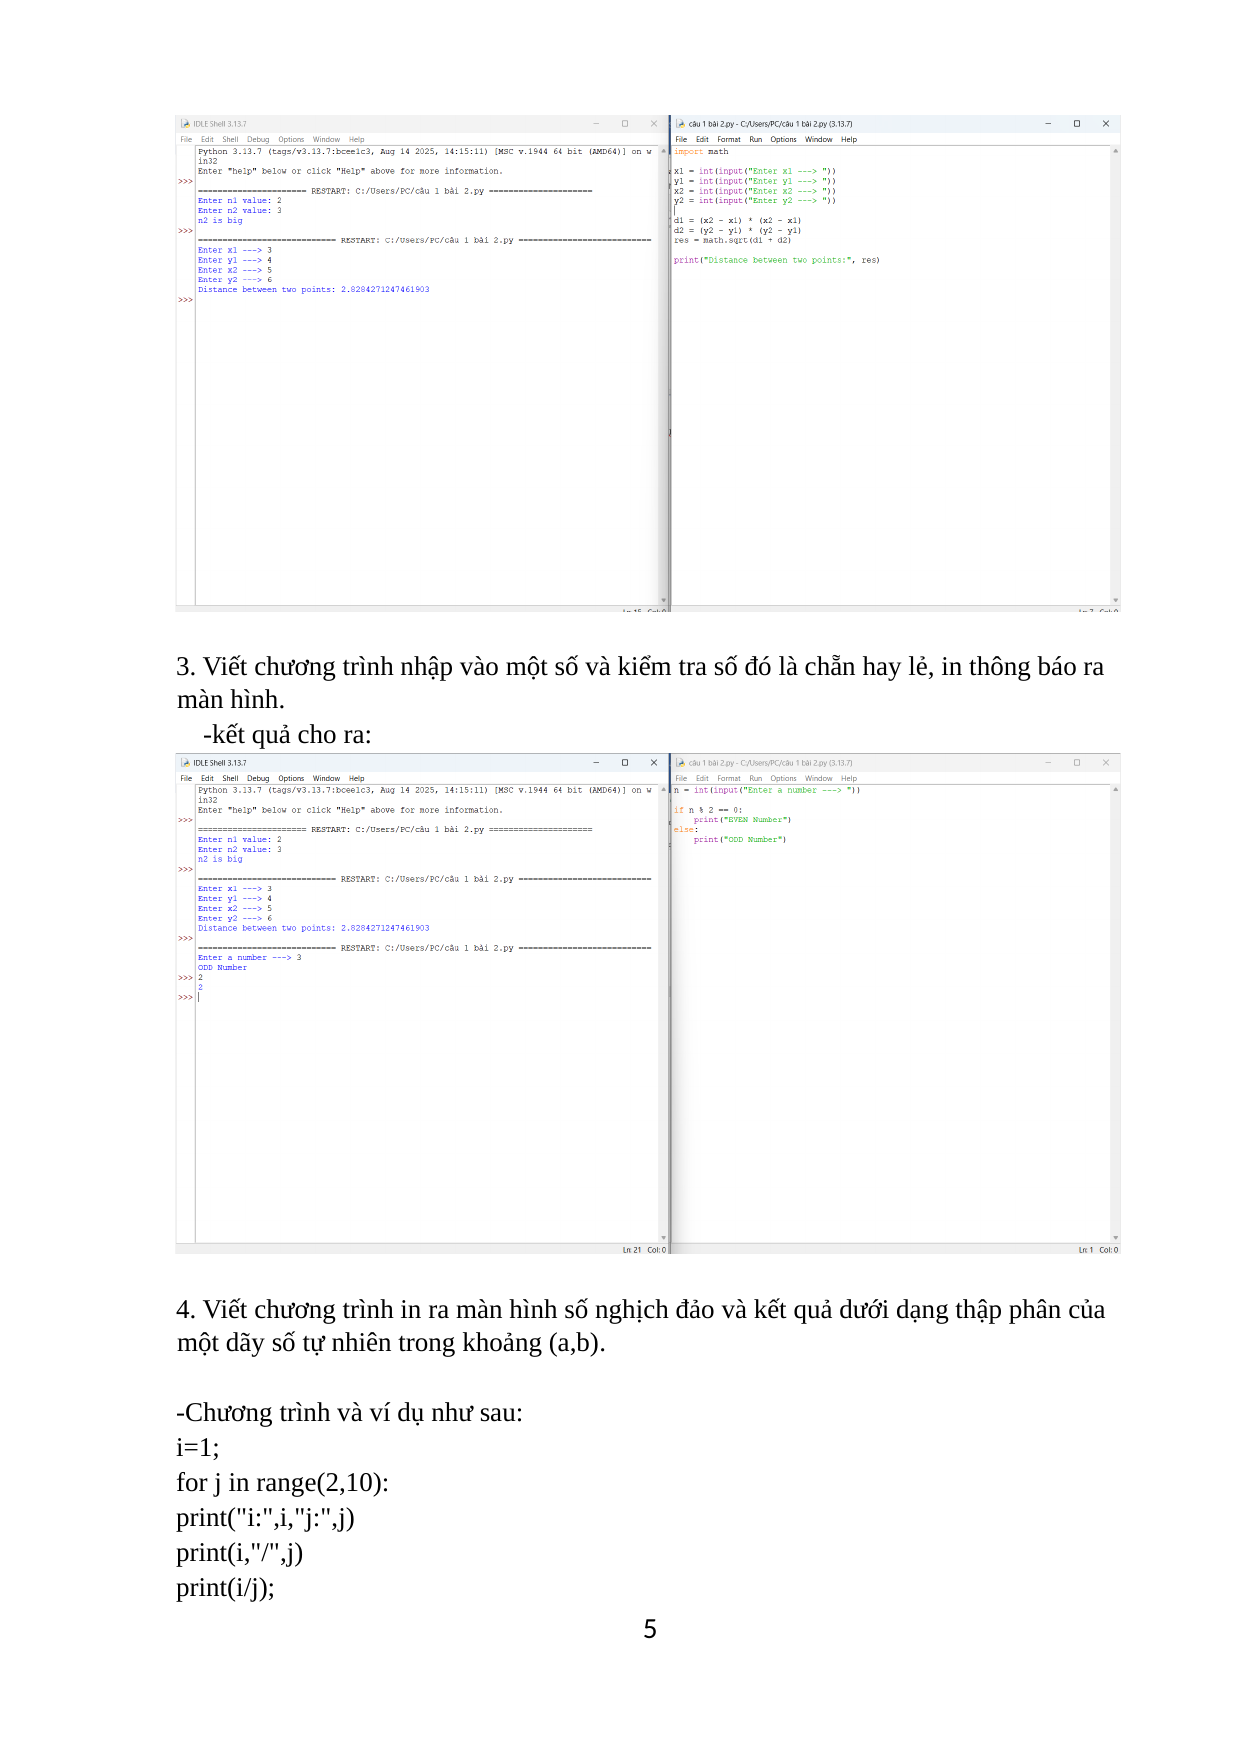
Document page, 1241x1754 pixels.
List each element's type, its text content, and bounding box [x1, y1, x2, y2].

text print(i/j); [176, 1571, 1122, 1602]
text -Chương trình và ví dụ như sau: [176, 1396, 1122, 1427]
text -kết quả cho ra: [176, 718, 1122, 749]
text print(i,"/",j) [176, 1536, 1122, 1567]
text print("i:",i,"j:",j) [176, 1501, 1122, 1532]
text 3. Viết chương trình nhập vào một số và kiểm tra số đó là chẵn hay lẻ, in thông báo ra màn hình. [176, 650, 1122, 714]
text for j in range(2,10): [176, 1466, 1122, 1497]
picture [175, 753, 1121, 1254]
picture [175, 115, 1121, 612]
text 4. Viết chương trình in ra màn hình số nghịch đảo và kết quả dưới dạng thập phân của một dãy số tự nhiên trong khoảng (a,b). [176, 1293, 1122, 1357]
text i=1; [176, 1431, 1122, 1462]
